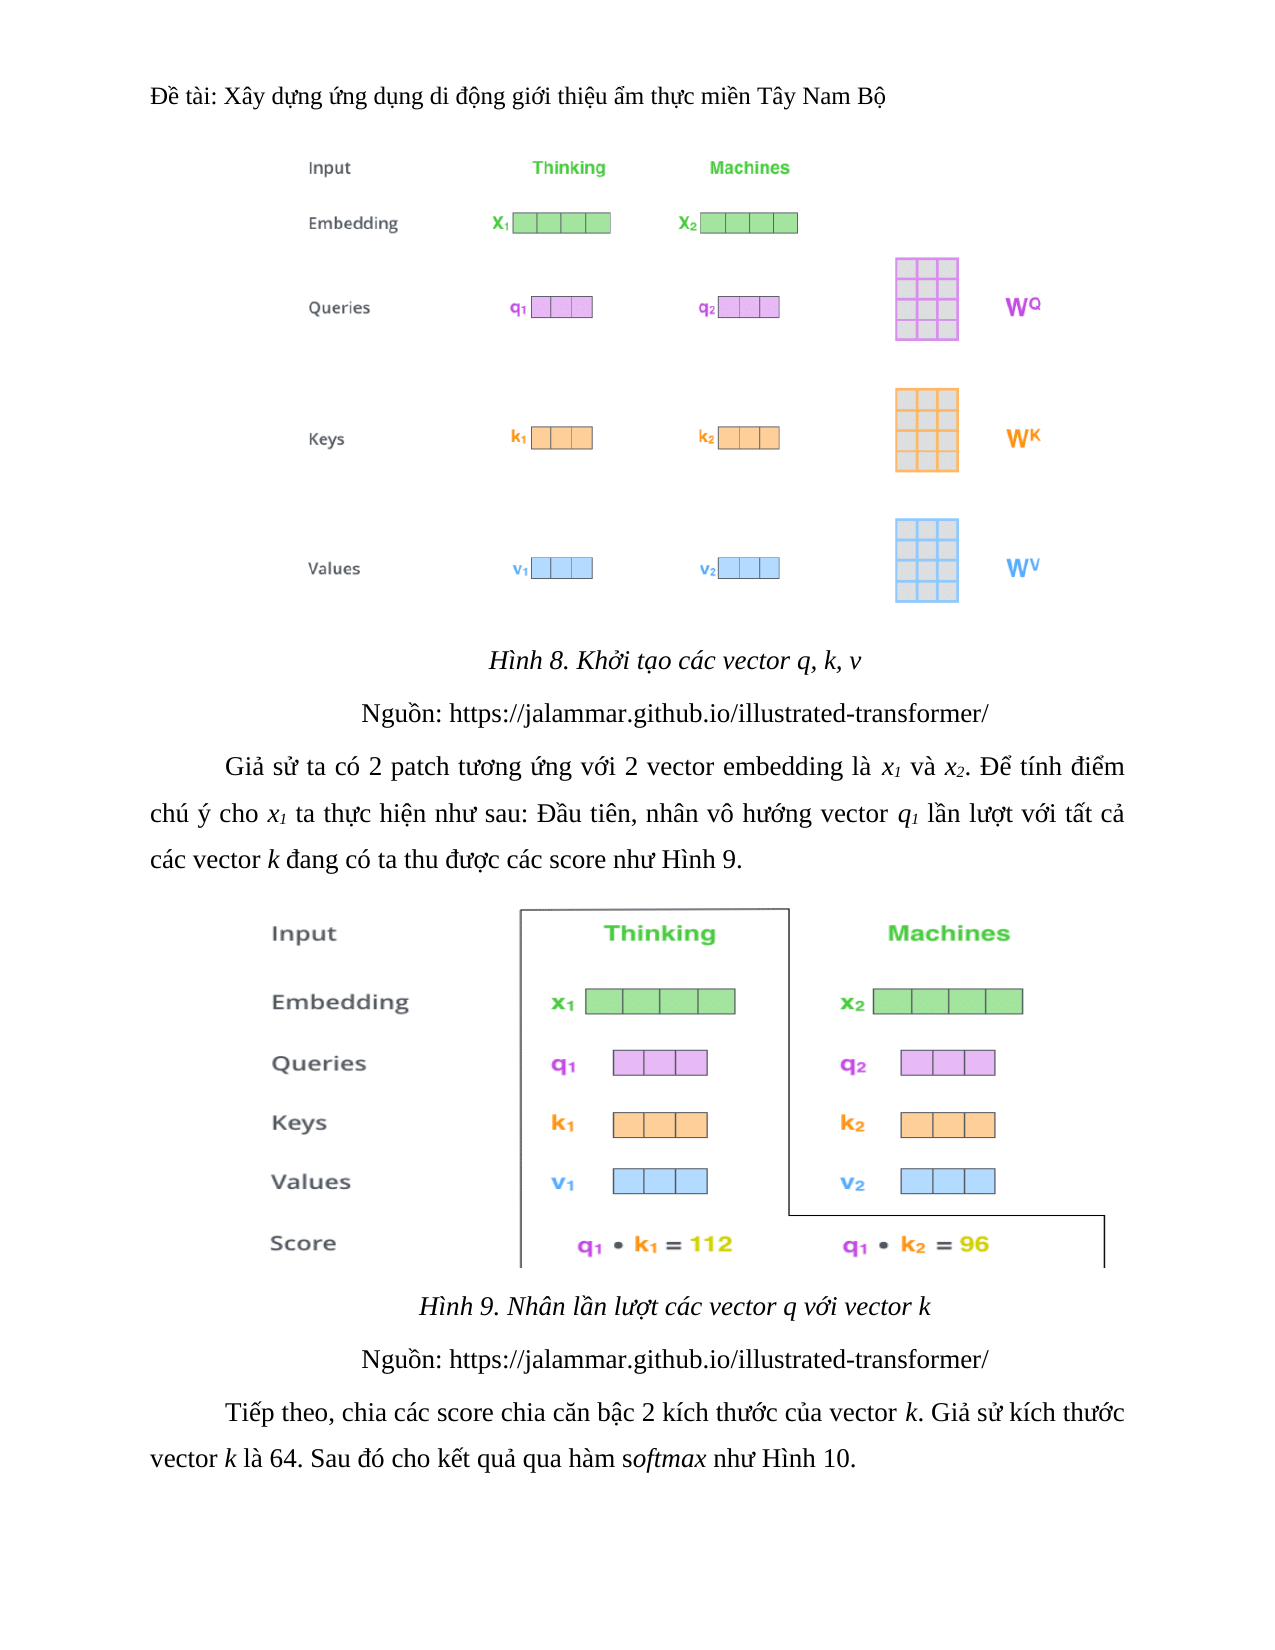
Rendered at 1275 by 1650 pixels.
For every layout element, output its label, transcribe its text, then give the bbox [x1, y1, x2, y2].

text Hình 9. Nhân lần lượt các vector q với vector k [150, 1290, 1125, 1321]
picture [225, 896, 1129, 1268]
text Giả sử ta có 2 patch tương ứng với 2 vector embedding là x1 và x2. Để tính điểm chú ý cho x1 ta thực hiện như sau: Đầu tiên, nhân vô hướng vector q1 lần lượt với tất cả các vector k đang có ta thu được các score như Hình 9. [150, 750, 1125, 874]
text Tiếp theo, chia các score chia căn bậc 2 kích thước của vector k. Giả sử kích thước vector k là 64. Sau đó cho kết quả qua hàm softmax như Hình 10. [150, 1396, 1125, 1473]
text Nguồn: https://jalammar.github.io/illustrated-transformer/ [150, 1343, 1125, 1374]
text Nguồn: https://jalammar.github.io/illustrated-transformer/ [150, 697, 1125, 728]
picture [300, 150, 1050, 623]
text Hình 8. Khởi tạo các vector q, k, v [150, 644, 1125, 675]
